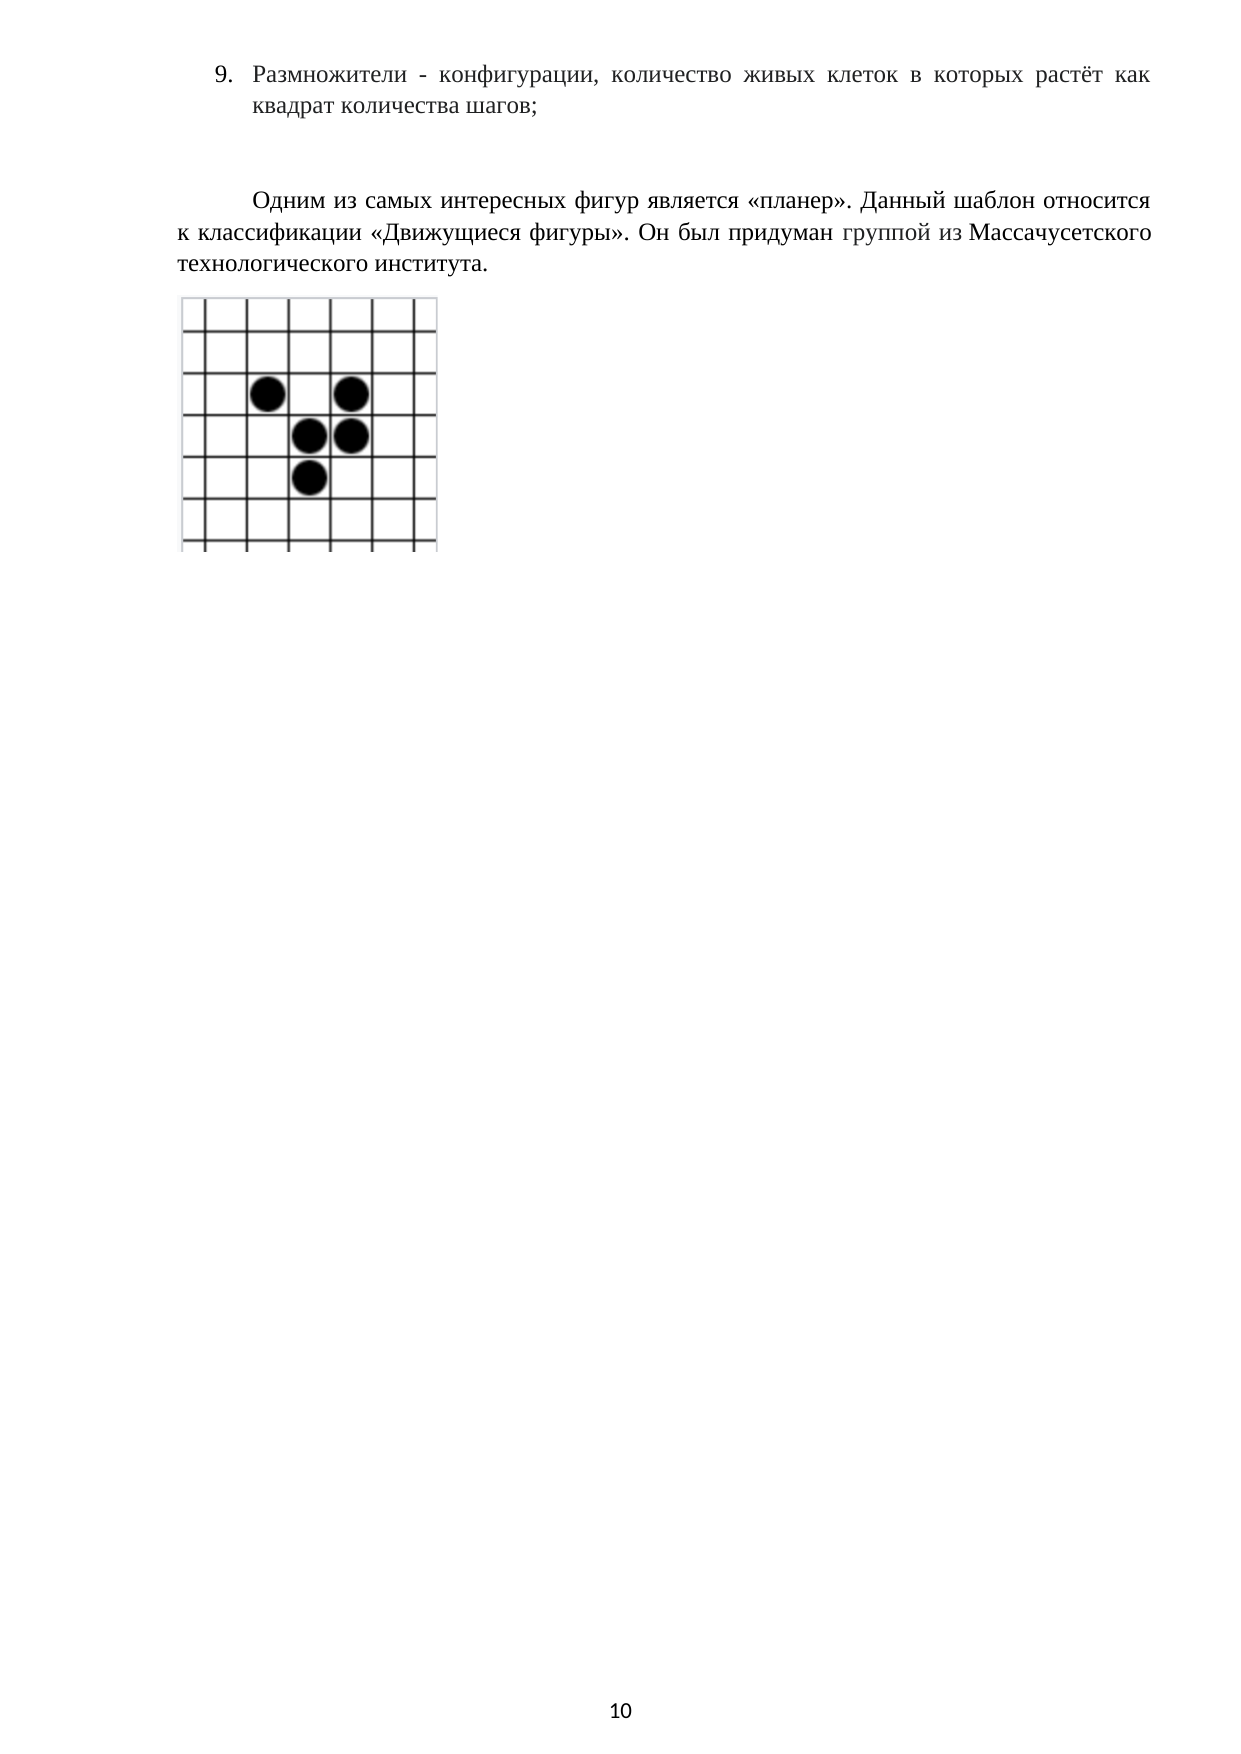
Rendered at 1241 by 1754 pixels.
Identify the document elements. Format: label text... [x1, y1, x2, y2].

list Размножители - конфигурации, количество живых клеток в которых растёт как квадрат количества шагов; [214, 59, 1152, 119]
picture [177, 295, 438, 552]
text Одним из самых интересных фигур является «планер». Данный шаблон относится к классификации «Движущиеся фигуры». Он был придуман группой из Массачусетского технологического института. [177, 186, 1152, 276]
